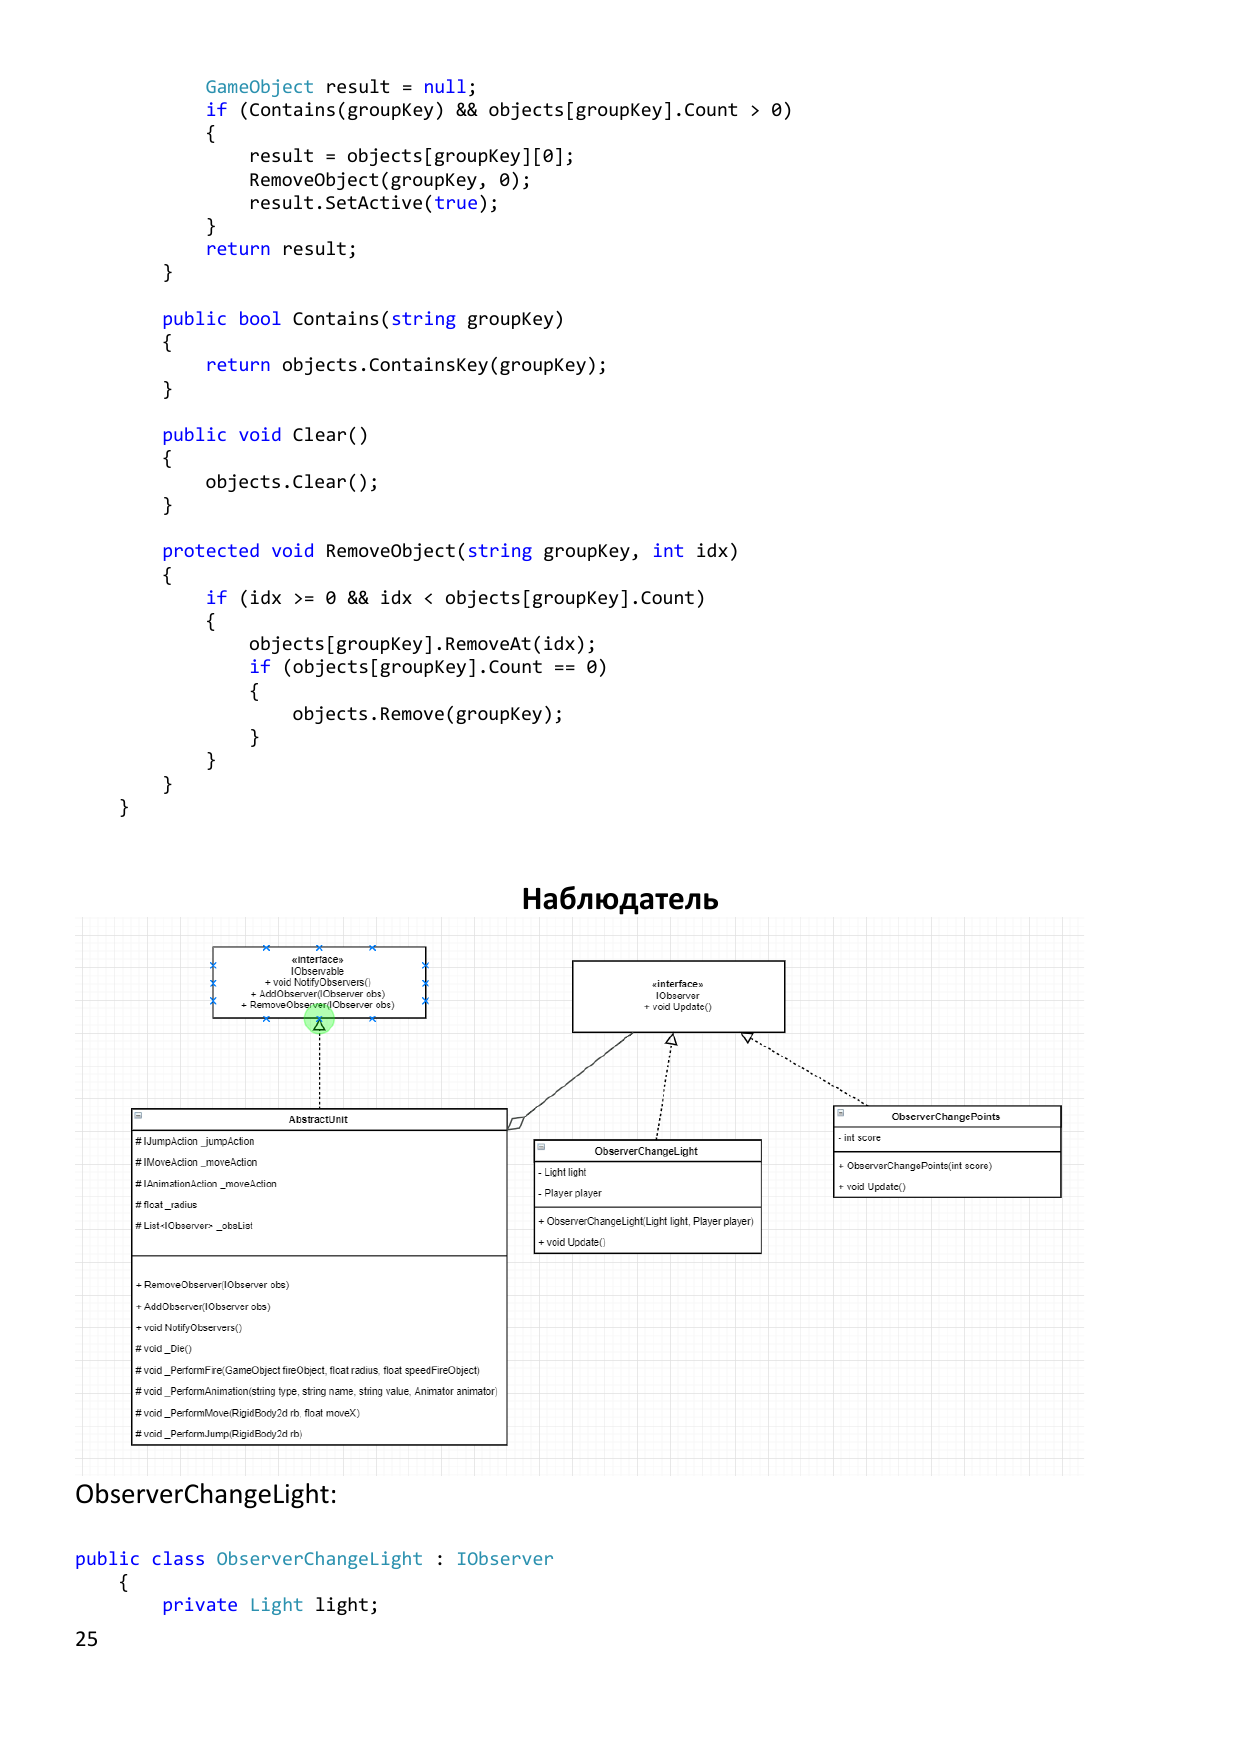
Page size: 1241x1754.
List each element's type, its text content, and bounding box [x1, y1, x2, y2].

text Наблюдатель [75, 877, 1165, 918]
text if (idx >= 0 && idx < objects[groupKey].Count) [75, 586, 1165, 609]
text result = objects[groupKey][0]; [75, 145, 1165, 168]
text if (objects[groupKey].Count == 0) [75, 656, 1165, 679]
text protected void RemoveObject(string groupKey, int idx) [75, 539, 1165, 563]
text return objects.ContainsKey(groupKey); [75, 354, 1165, 377]
text objects.Clear(); [75, 470, 1165, 493]
text { [75, 1570, 1165, 1593]
text } [75, 493, 1165, 516]
text } [75, 214, 1165, 238]
text objects[groupKey].RemoveAt(idx); [75, 632, 1165, 656]
text GameObject result = null; [75, 75, 1165, 98]
text public bool Contains(string groupKey) [75, 307, 1165, 331]
text ObserverChangeLight: [75, 1476, 1165, 1511]
text return result; [75, 238, 1165, 261]
text } [75, 377, 1165, 400]
text if (Contains(groupKey) && objects[groupKey].Count > 0) [75, 98, 1165, 121]
text { [75, 331, 1165, 354]
text RemoveObject(groupKey, 0); [75, 168, 1165, 191]
text objects.Remove(groupKey); [75, 702, 1165, 725]
text result.SetActive(true); [75, 191, 1165, 214]
text { [75, 609, 1165, 632]
text } [75, 261, 1165, 284]
text } [75, 795, 1165, 818]
picture [75, 917, 1085, 1476]
text { [75, 563, 1165, 586]
text public class ObserverChangeLight : IObserver [75, 1547, 1165, 1570]
text private Light light; [75, 1593, 1165, 1617]
text { [75, 679, 1165, 702]
text { [75, 447, 1165, 470]
text } [75, 772, 1165, 795]
text { [75, 121, 1165, 145]
text } [75, 749, 1165, 772]
text public void Clear() [75, 423, 1165, 447]
text } [75, 725, 1165, 749]
